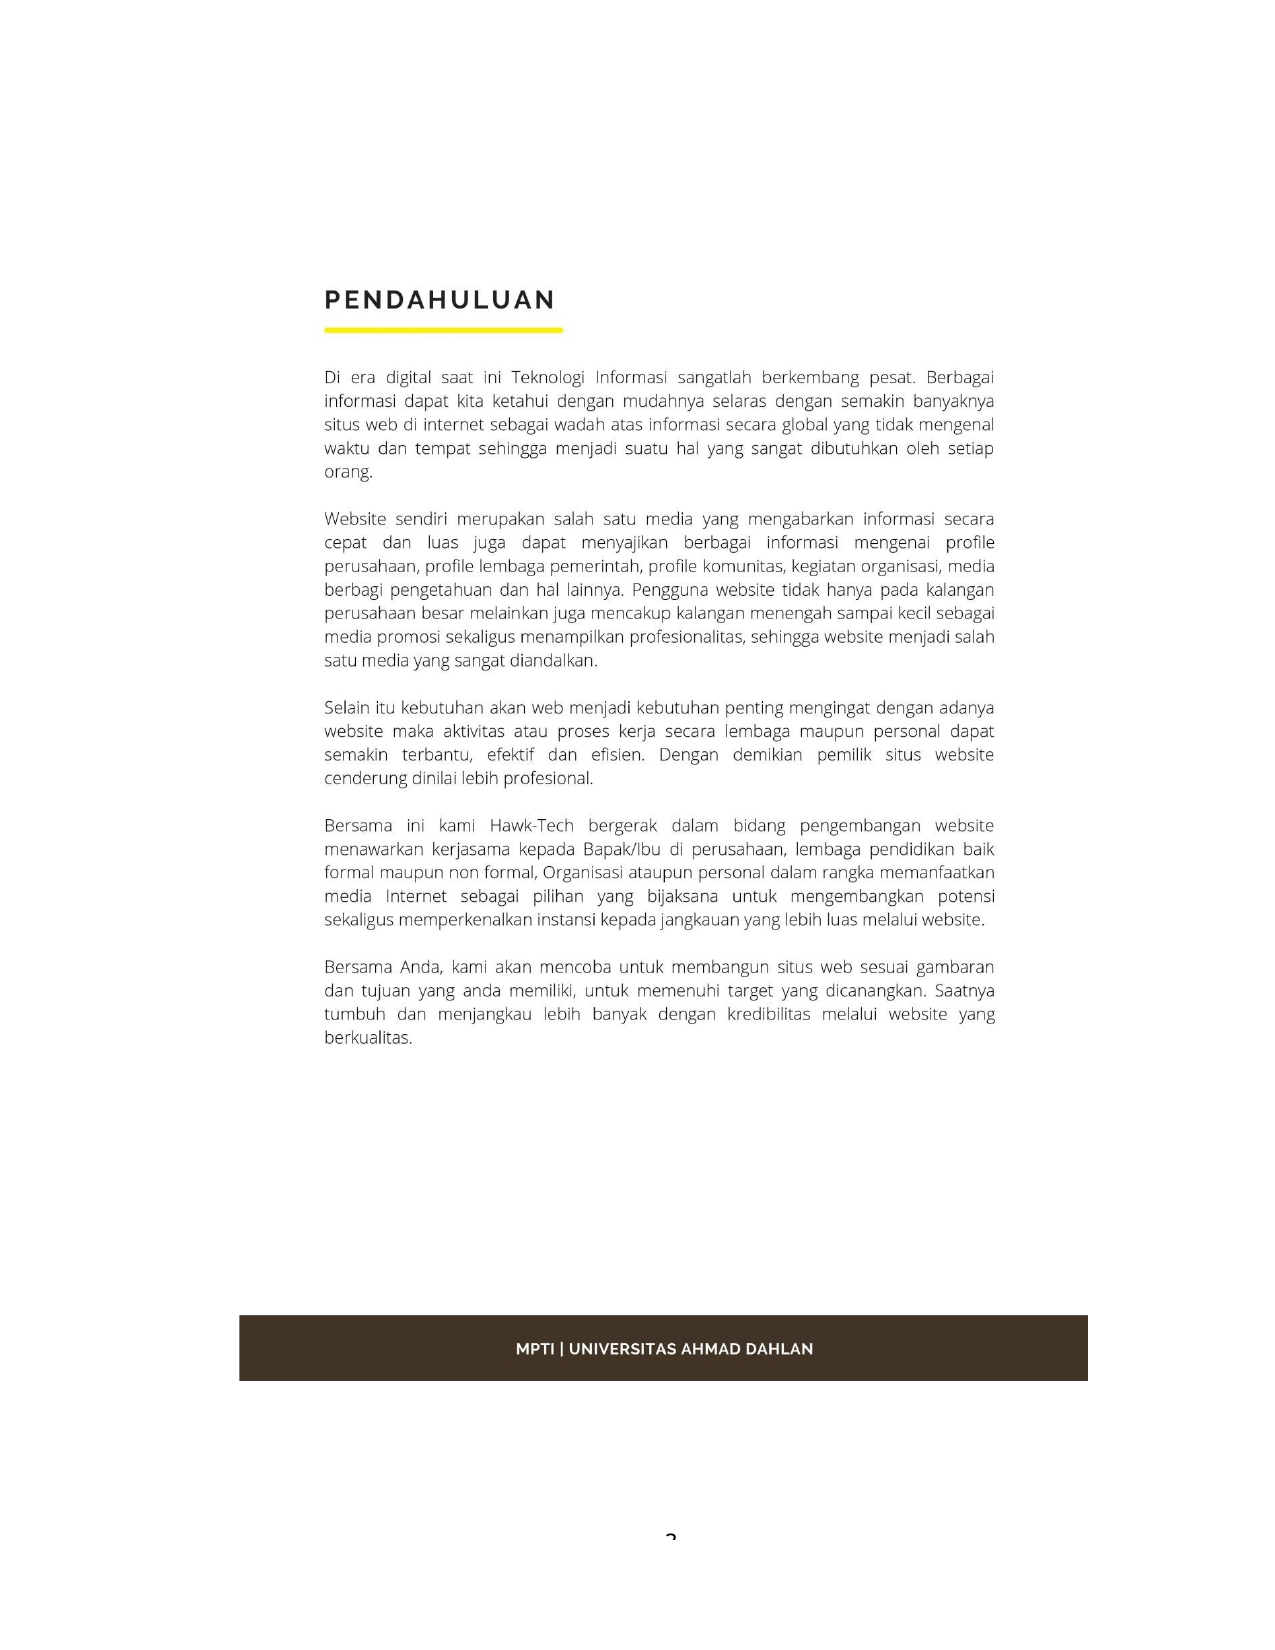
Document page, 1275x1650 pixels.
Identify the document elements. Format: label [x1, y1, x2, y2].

picture [239, 286, 1088, 1381]
